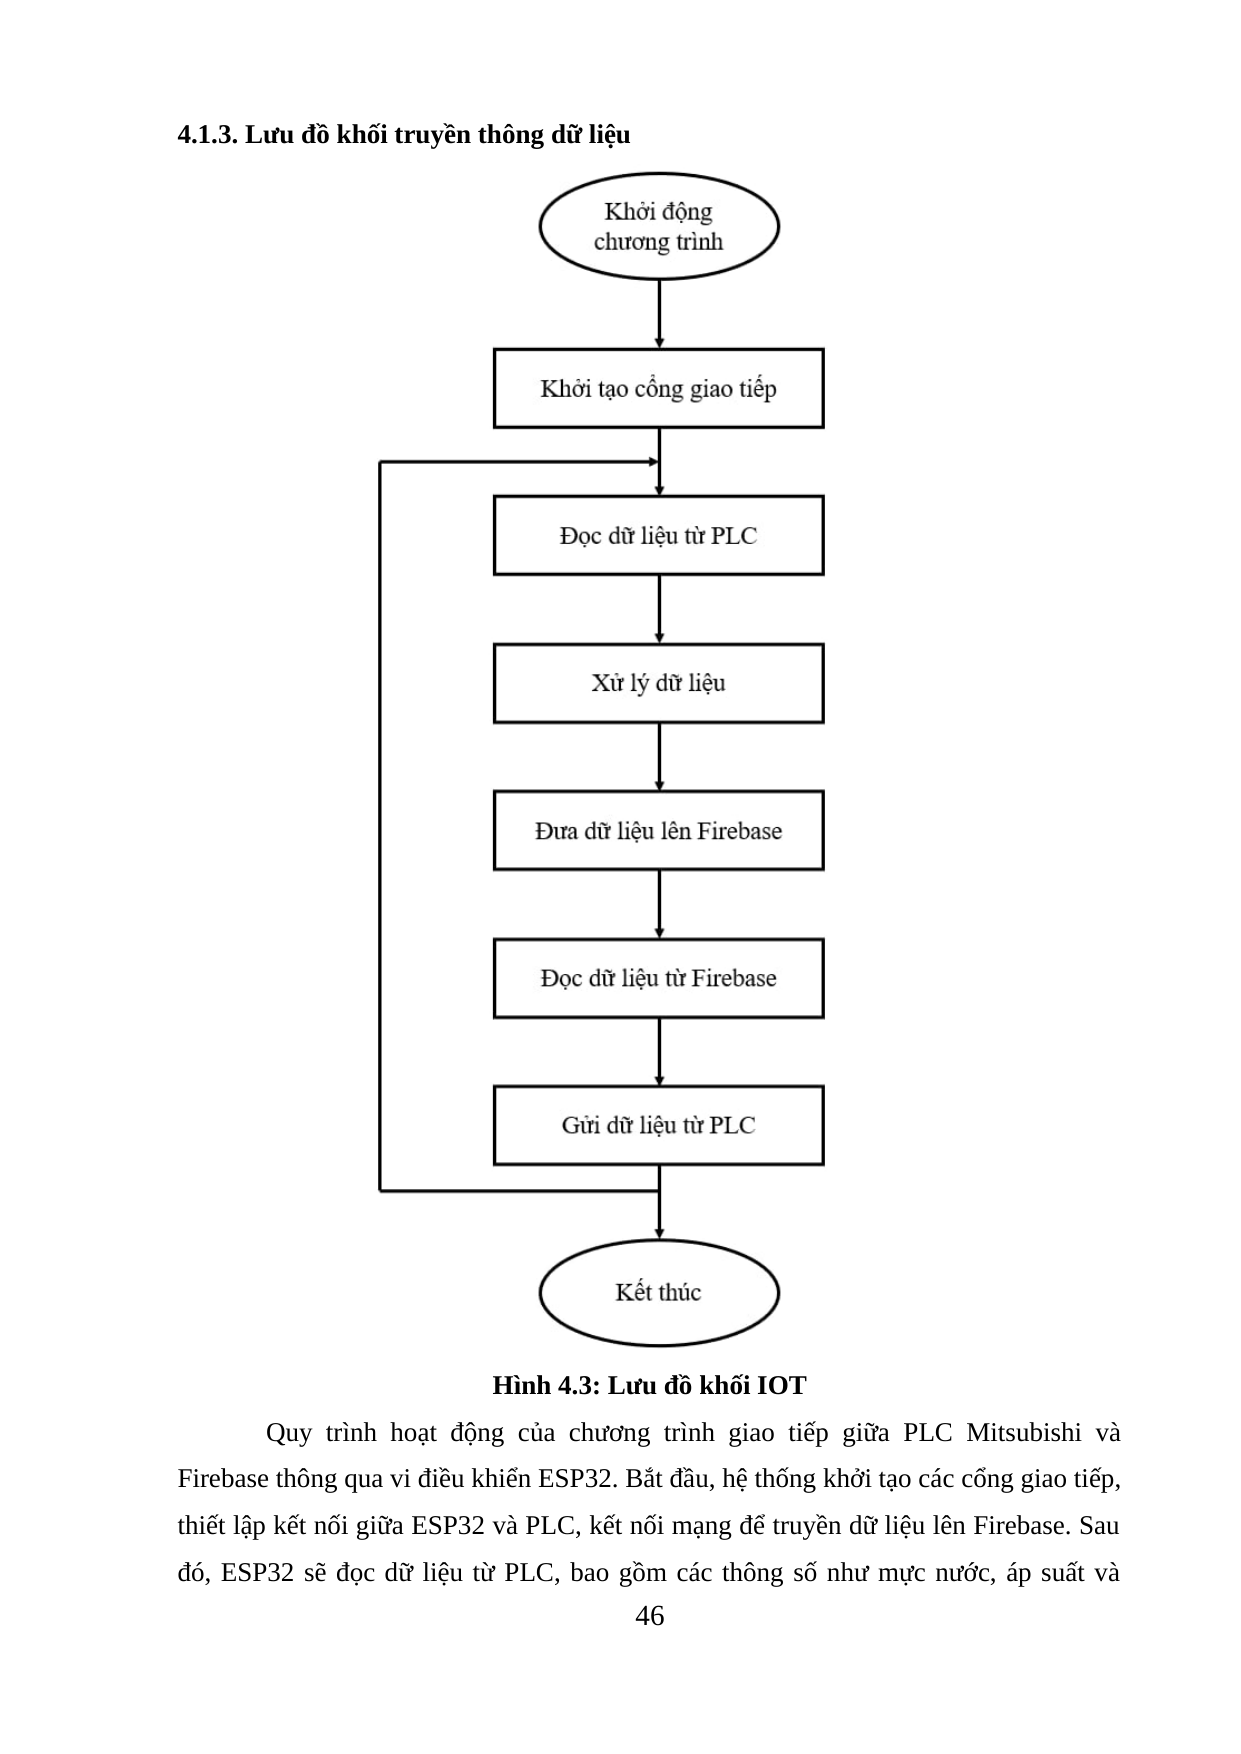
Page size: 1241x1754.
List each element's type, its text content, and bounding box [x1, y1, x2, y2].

subtitle 4.1.3. Lưu đồ khối truyền thông dữ liệu [177, 118, 1122, 149]
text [177, 1416, 1122, 1587]
text Hình 4.3: Lưu đồ khối IOT [177, 1369, 1122, 1400]
picture [337, 164, 962, 1353]
